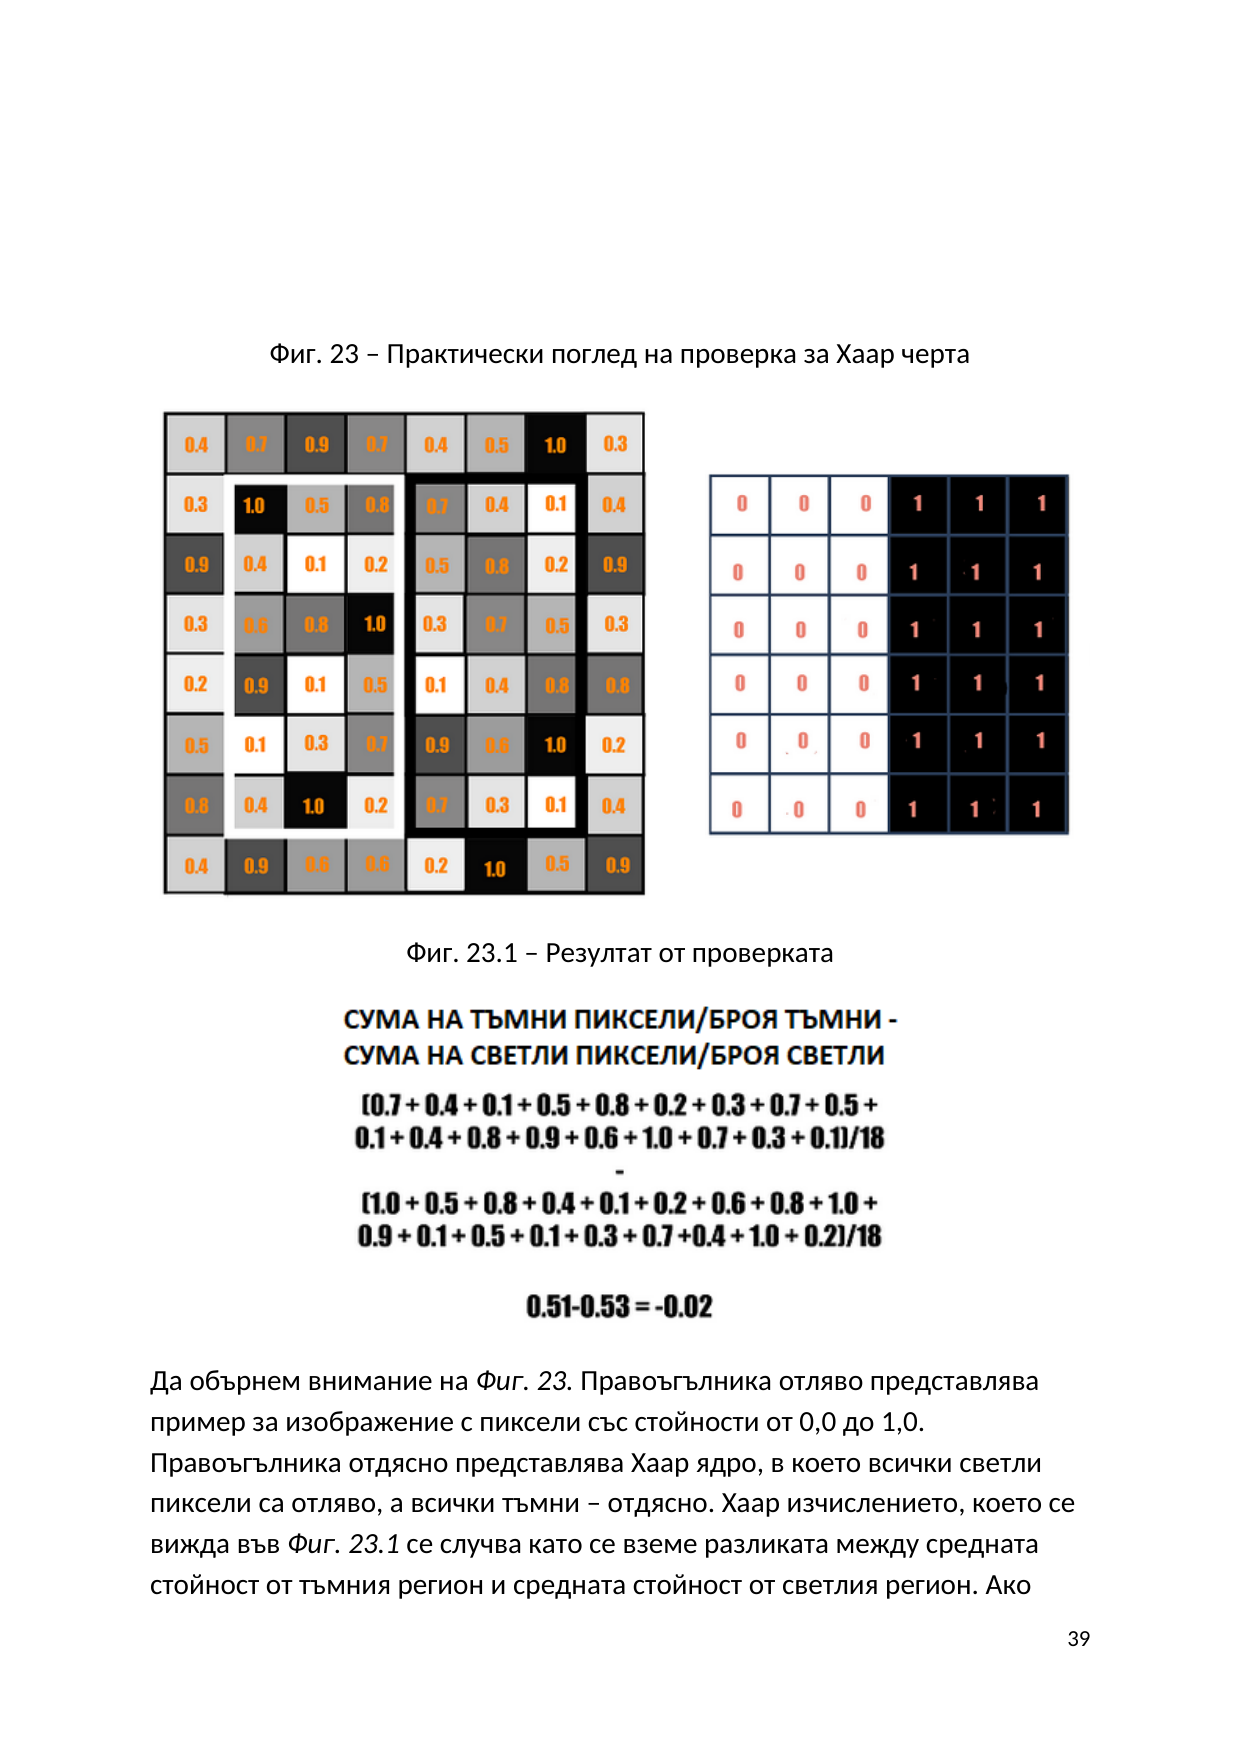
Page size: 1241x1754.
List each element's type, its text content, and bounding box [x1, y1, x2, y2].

text Фиг. 23 – Практически поглед на проверка за Хаар черта [150, 335, 1090, 371]
text Фиг. 23.1 – Резултат от проверката [150, 934, 1090, 970]
picture [150, 397, 1091, 909]
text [150, 1362, 1090, 1602]
picture [314, 996, 926, 1337]
